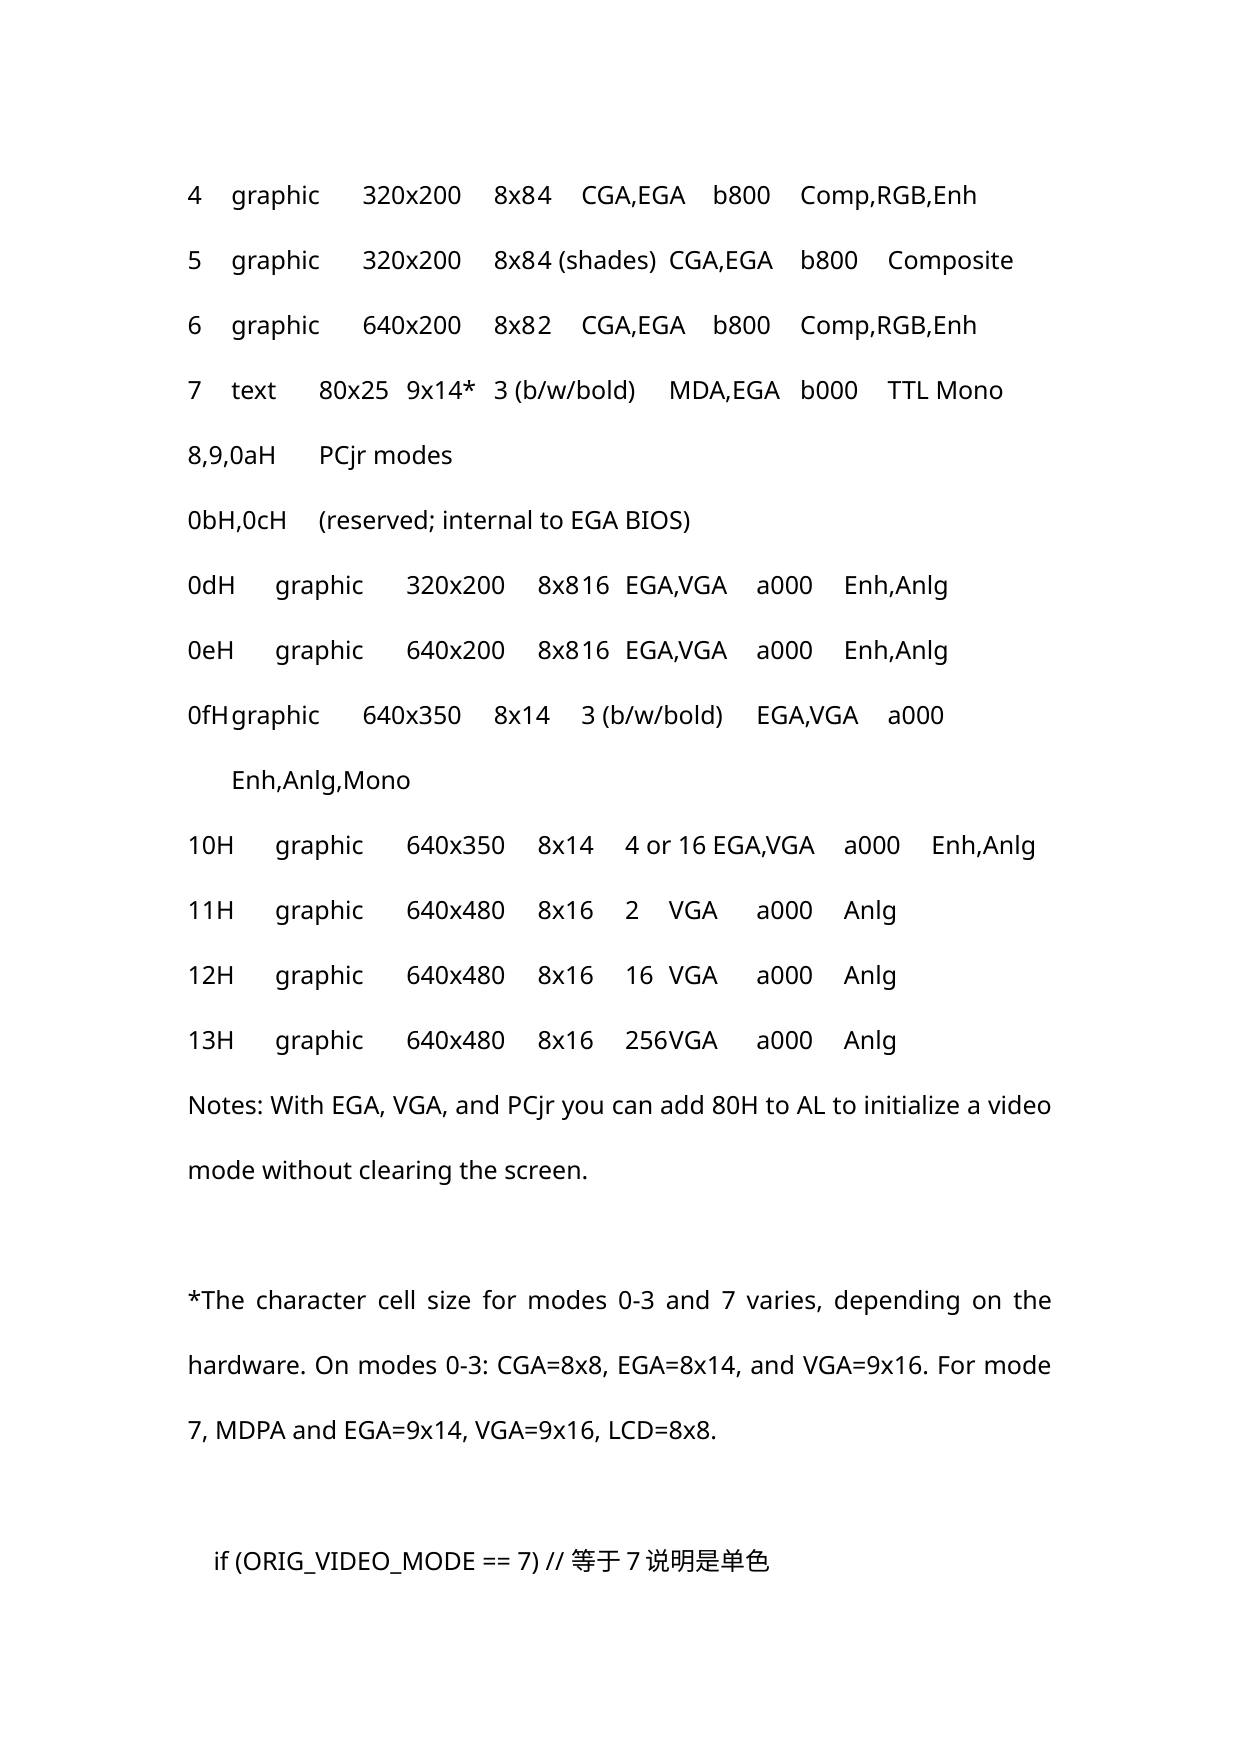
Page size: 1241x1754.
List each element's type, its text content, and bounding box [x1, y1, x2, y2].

text 4 graphic 320x200 8x8 4 CGA,EGA b800 Comp,RGB,Enh [187, 162, 1053, 227]
text 0bH,0cH (reserved; internal to EGA BIOS) [187, 487, 1053, 552]
text 6 graphic 640x200 8x8 2 CGA,EGA b800 Comp,RGB,Enh [187, 292, 1053, 357]
text *The character cell size for modes 0-3 and 7 varies, depending on the hardware. On modes 0-3: CGA=8x8, EGA=8x14, and VGA=9x16. For mode 7, MDPA and EGA=9x14, VGA=9x16, LCD=8x8. [187, 1267, 1053, 1462]
text 13H graphic 640x480 8x16 256 VGA a000 Anlg [187, 1007, 1053, 1072]
text 7 text 80x25 9x14* 3 (b/w/bold) MDA,EGA b000 TTL Mono [187, 357, 1053, 422]
text 5 graphic 320x200 8x8 4 (shades) CGA,EGA b800 Composite [187, 227, 1053, 292]
text Notes: With EGA, VGA, and PCjr you can add 80H to AL to initialize a video mode without clearing the screen. [187, 1072, 1053, 1202]
text 0dH graphic 320x200 8x8 16 EGA,VGA a000 Enh,Anlg [187, 552, 1053, 617]
text if (ORIG_VIDEO_MODE == 7) // 等于7说明是单色 [187, 1527, 1053, 1592]
text 11H graphic 640x480 8x16 2 VGA a000 Anlg [187, 877, 1053, 942]
text 10H graphic 640x350 8x14 4 or 16 EGA,VGA a000 Enh,Anlg [187, 812, 1053, 877]
text 0eH graphic 640x200 8x8 16 EGA,VGA a000 Enh,Anlg [187, 617, 1053, 682]
text 8,9,0aH PCjr modes [187, 422, 1053, 487]
text 0fH graphic 640x350 8x14 3 (b/w/bold) EGA,VGA a000 Enh,Anlg,Mono [187, 682, 1053, 812]
text 12H graphic 640x480 8x16 16 VGA a000 Anlg [187, 942, 1053, 1007]
